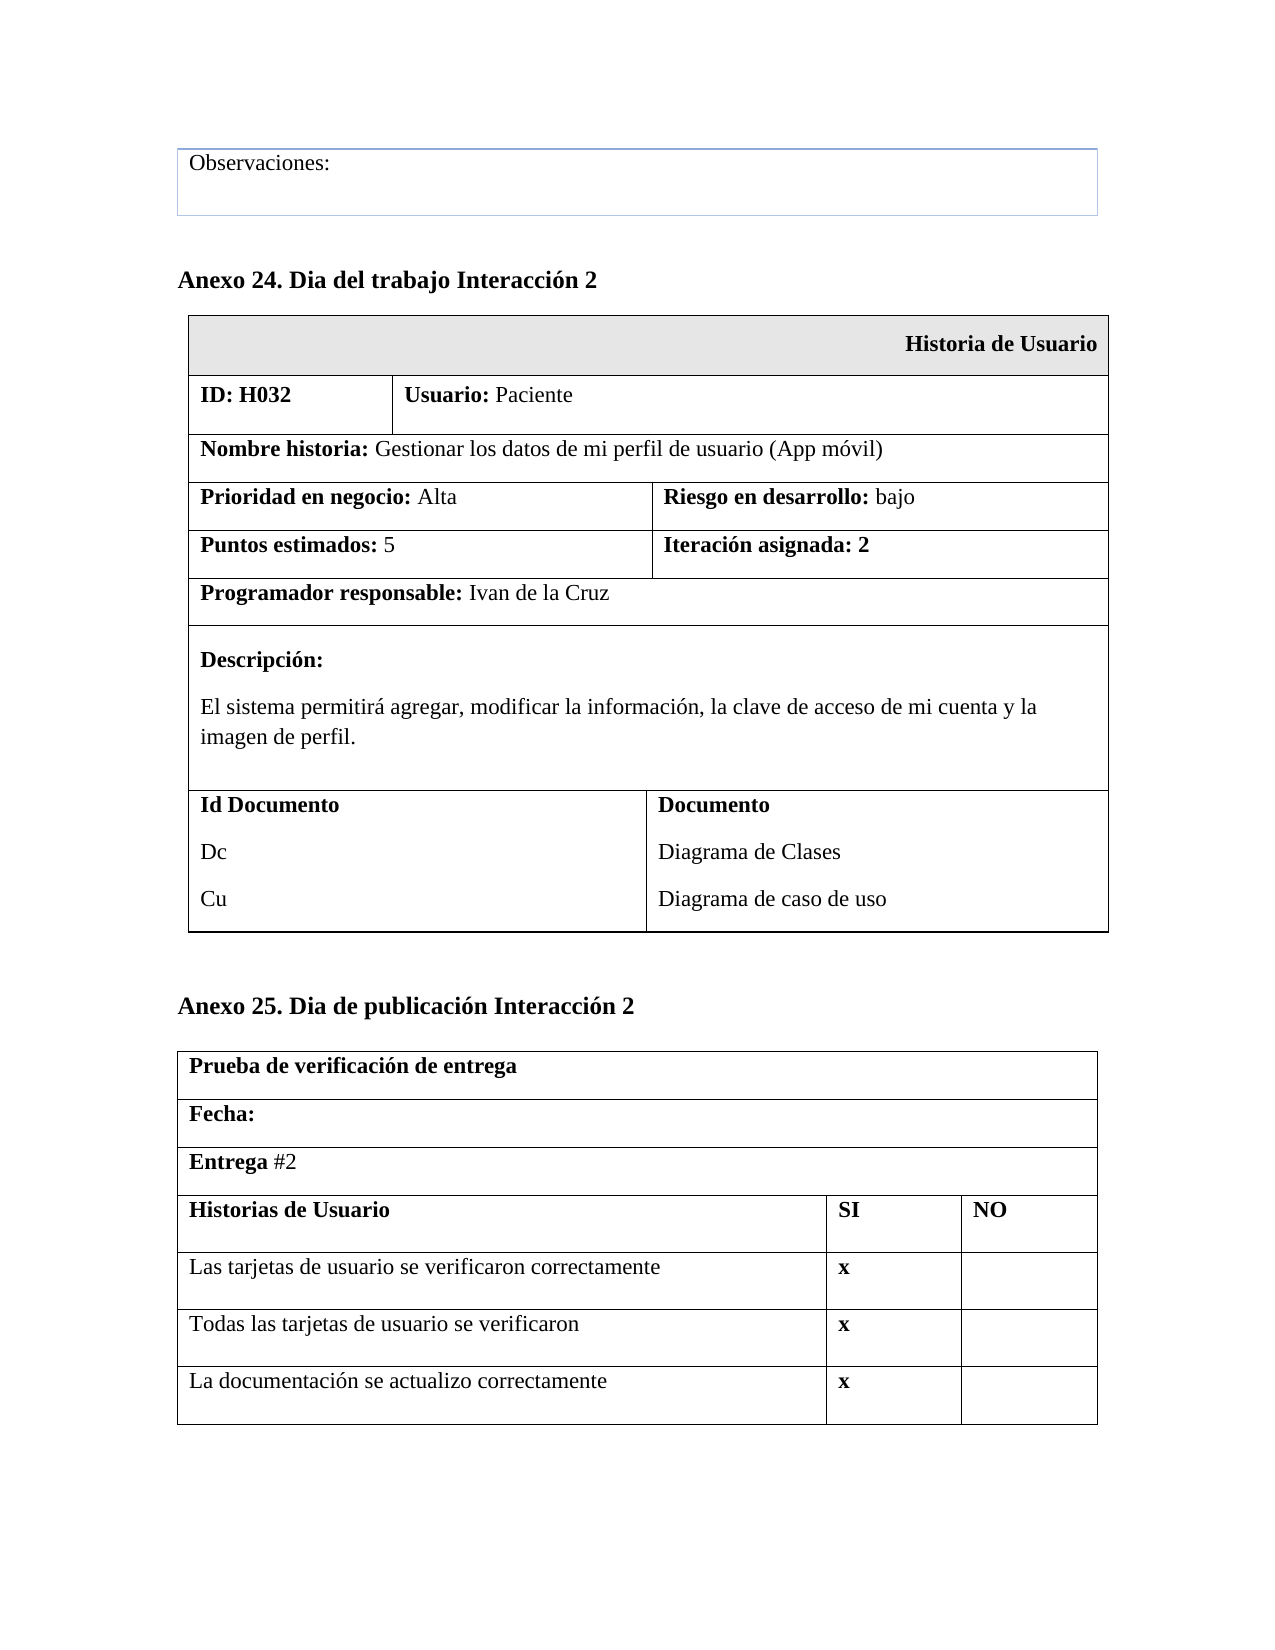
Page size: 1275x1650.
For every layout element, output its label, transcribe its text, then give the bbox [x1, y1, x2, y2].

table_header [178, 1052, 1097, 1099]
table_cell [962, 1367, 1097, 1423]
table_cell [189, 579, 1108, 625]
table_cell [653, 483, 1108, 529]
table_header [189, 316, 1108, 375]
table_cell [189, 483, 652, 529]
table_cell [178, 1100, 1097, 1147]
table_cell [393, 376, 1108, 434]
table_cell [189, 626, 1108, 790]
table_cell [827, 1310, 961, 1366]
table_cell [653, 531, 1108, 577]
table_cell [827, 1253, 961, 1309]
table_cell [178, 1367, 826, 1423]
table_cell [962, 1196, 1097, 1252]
text Anexo 25. Dia de publicación Interacción 2 [177, 991, 1098, 1020]
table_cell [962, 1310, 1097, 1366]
text Anexo 24. Dia del trabajo Interacción 2 [177, 266, 1098, 294]
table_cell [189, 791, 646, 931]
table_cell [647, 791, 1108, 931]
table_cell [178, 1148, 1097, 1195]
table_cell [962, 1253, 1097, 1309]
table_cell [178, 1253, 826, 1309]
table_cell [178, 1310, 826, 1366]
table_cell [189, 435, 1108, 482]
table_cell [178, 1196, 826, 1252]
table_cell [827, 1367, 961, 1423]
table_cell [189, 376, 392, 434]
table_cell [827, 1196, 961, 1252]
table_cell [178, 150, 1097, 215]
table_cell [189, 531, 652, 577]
